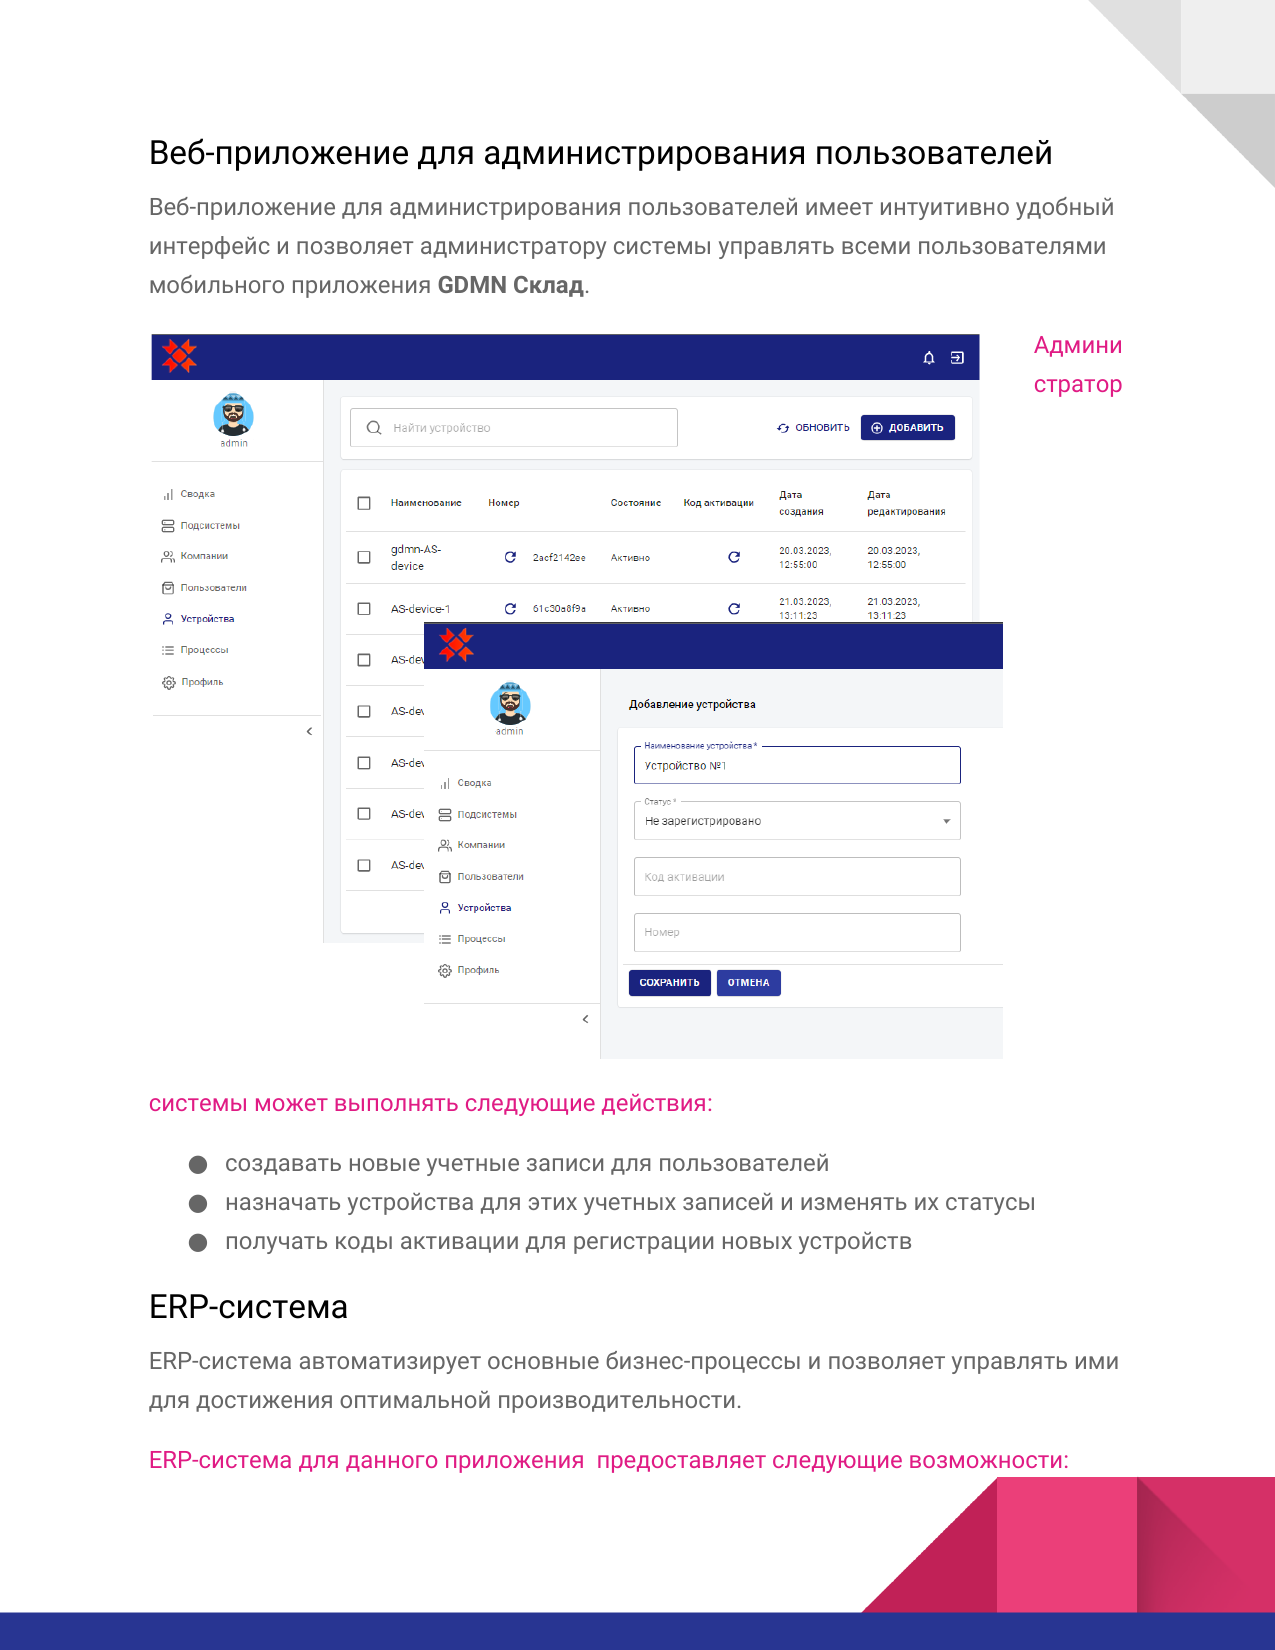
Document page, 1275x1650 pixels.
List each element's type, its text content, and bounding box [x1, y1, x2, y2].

picture [151, 334, 1015, 1071]
subtitle ERP-система для данного приложения предоставляет следующие возможности: [148, 1446, 1125, 1474]
list получать коды активации для регистрации новых устройств [187, 1227, 1125, 1255]
text ERP-система автоматизирует основные бизнес-процессы и позволяет управлять ими для достижения оптимальной производительности. [148, 1347, 1125, 1414]
list назначать устройства для этих учетных записей и изменять их статусы [187, 1188, 1125, 1216]
picture [1087, 0, 1275, 188]
text Веб-приложение для администрирования пользователей имеет интуитивно удобный интерфейс и позволяет администратору системы управлять всеми пользователями мобильного приложения GDMN Склад. [148, 193, 1125, 299]
picture [0, 1475, 1275, 1650]
list создавать новые учетные записи для пользователей [187, 1149, 1125, 1177]
subtitle ERP-система [148, 1287, 1125, 1326]
subtitle Веб-приложение для администрирования пользователей [148, 133, 1125, 172]
